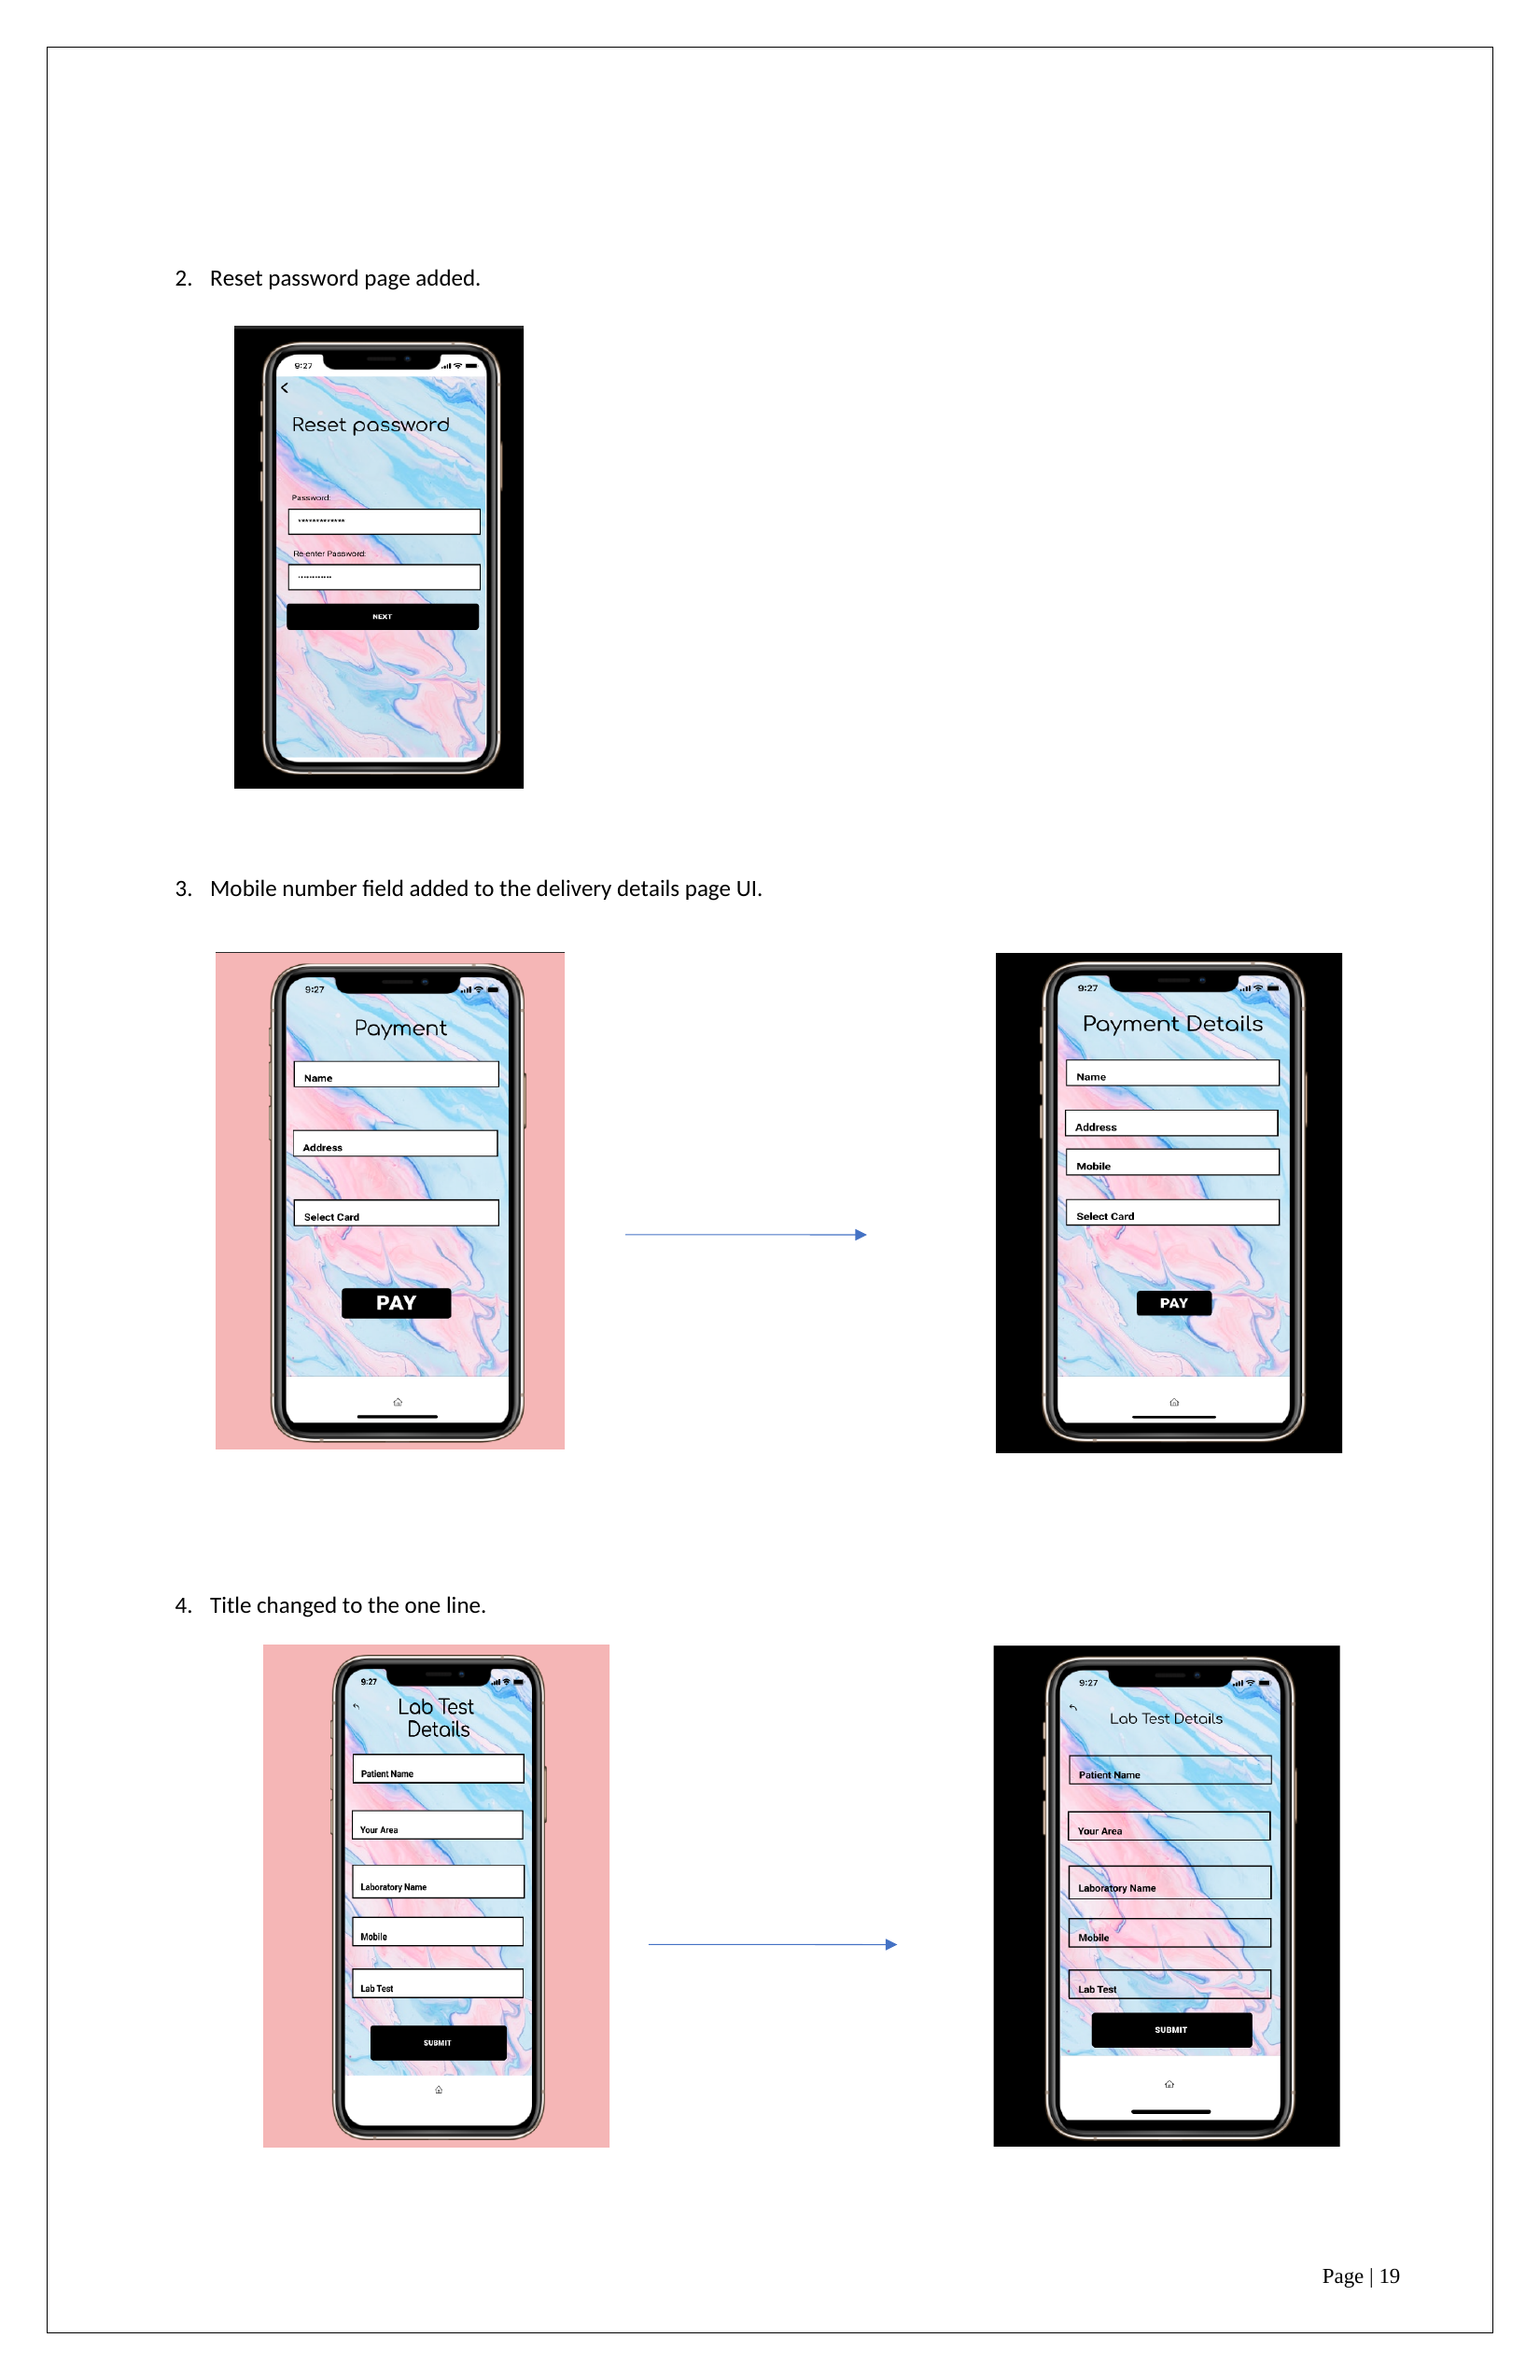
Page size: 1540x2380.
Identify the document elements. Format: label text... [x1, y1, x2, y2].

picture [234, 326, 525, 789]
picture [995, 953, 1342, 1452]
list Mobile number field added to the delivery details page UI. [175, 874, 1400, 902]
picture [262, 1645, 609, 2147]
list Title changed to the one line. [175, 1590, 1400, 1619]
picture [215, 952, 565, 1449]
list Reset password page added. [175, 263, 1400, 291]
picture [992, 1645, 1340, 2144]
